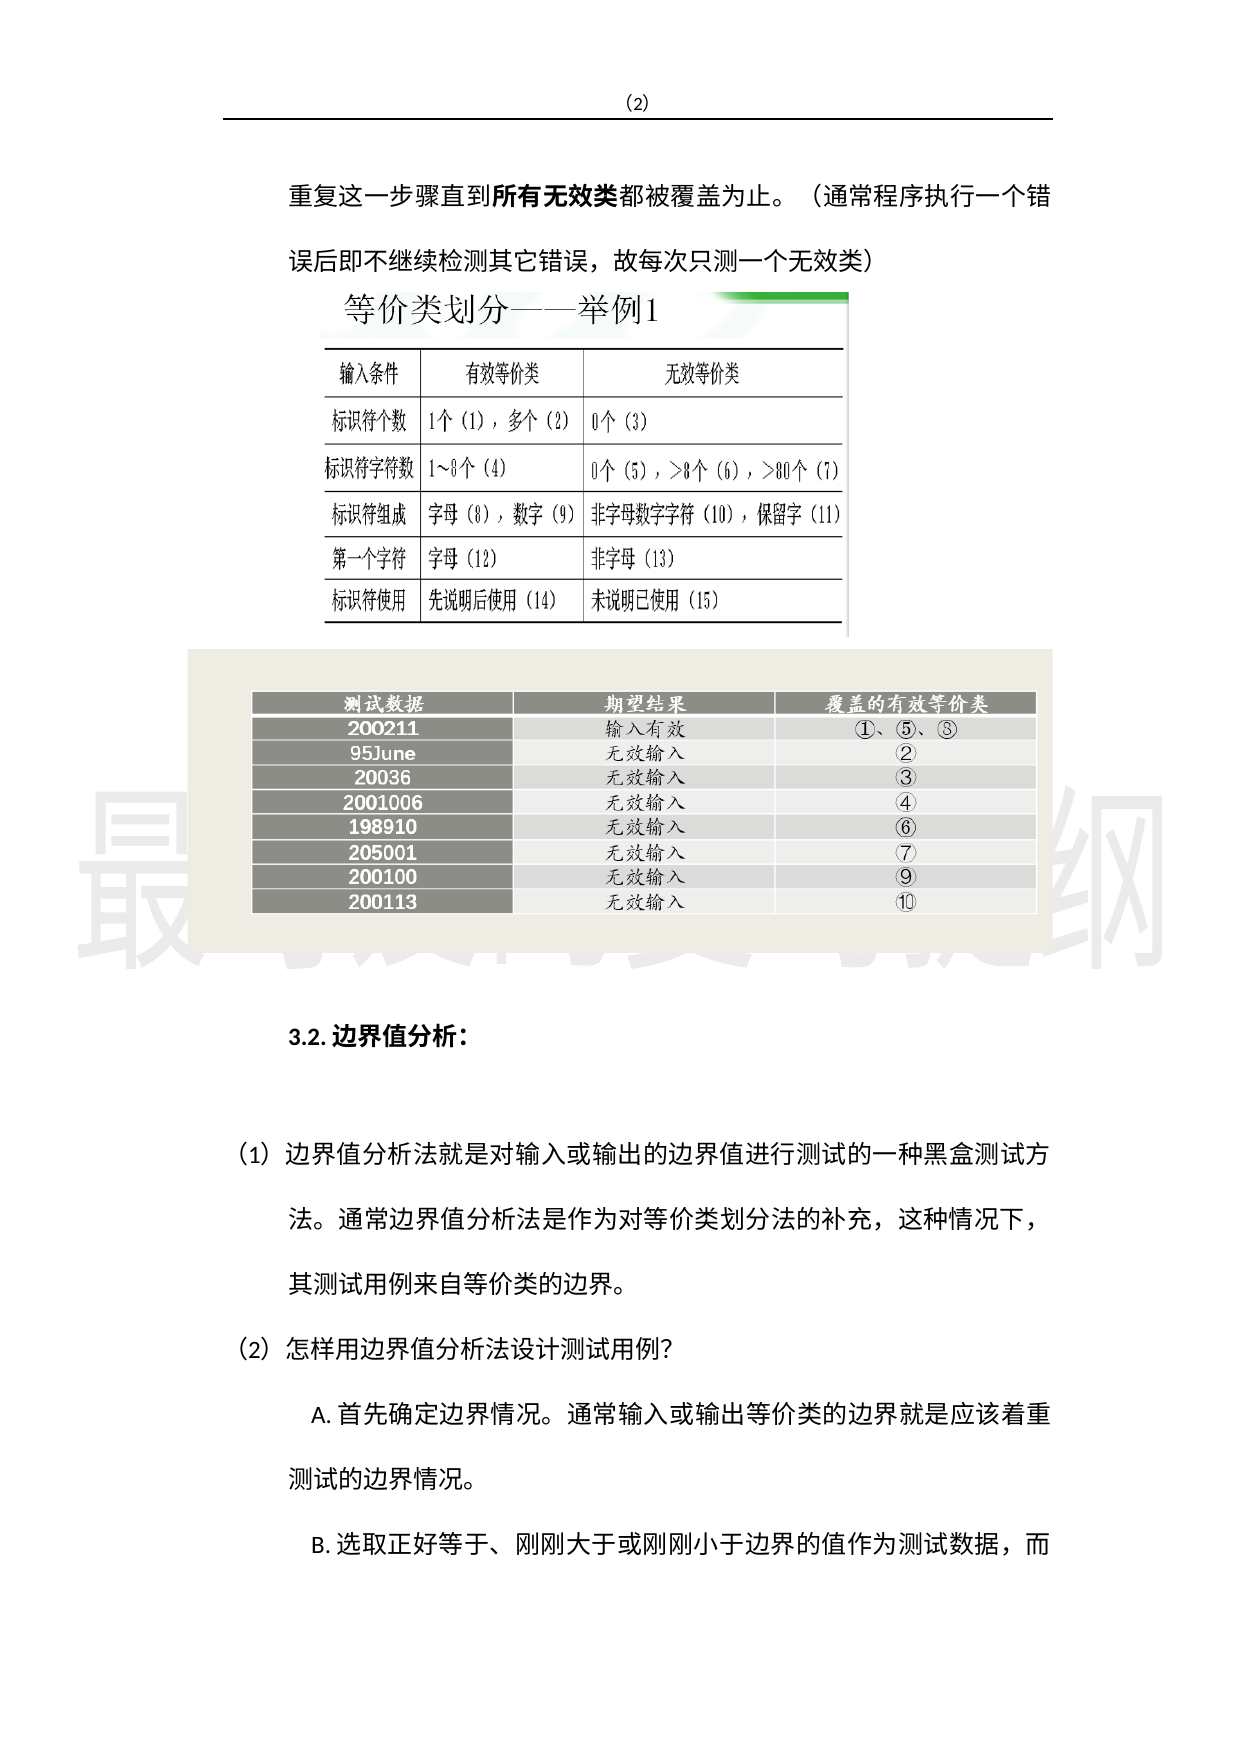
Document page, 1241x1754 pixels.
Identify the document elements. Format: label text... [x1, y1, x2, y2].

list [288, 162, 1053, 292]
picture [187, 649, 1053, 953]
subtitle 边界值分析： [288, 1002, 1053, 1067]
picture [320, 292, 849, 637]
text 怎样用边界值分析法设计测试用例？ [223, 1315, 1053, 1380]
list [288, 1510, 1053, 1575]
text 边界值分析法就是对输入或输出的边界值进行测试的一种黑盒测试方法。通常边界值分析法是作为对等价类划分法的补充，这种情况下，其测试用例来自等价类的边界。 [223, 1120, 1053, 1315]
list 首先确定边界情况。通常输入或输出等价类的边界就是应该着重测试的边界情况。 [288, 1380, 1053, 1510]
